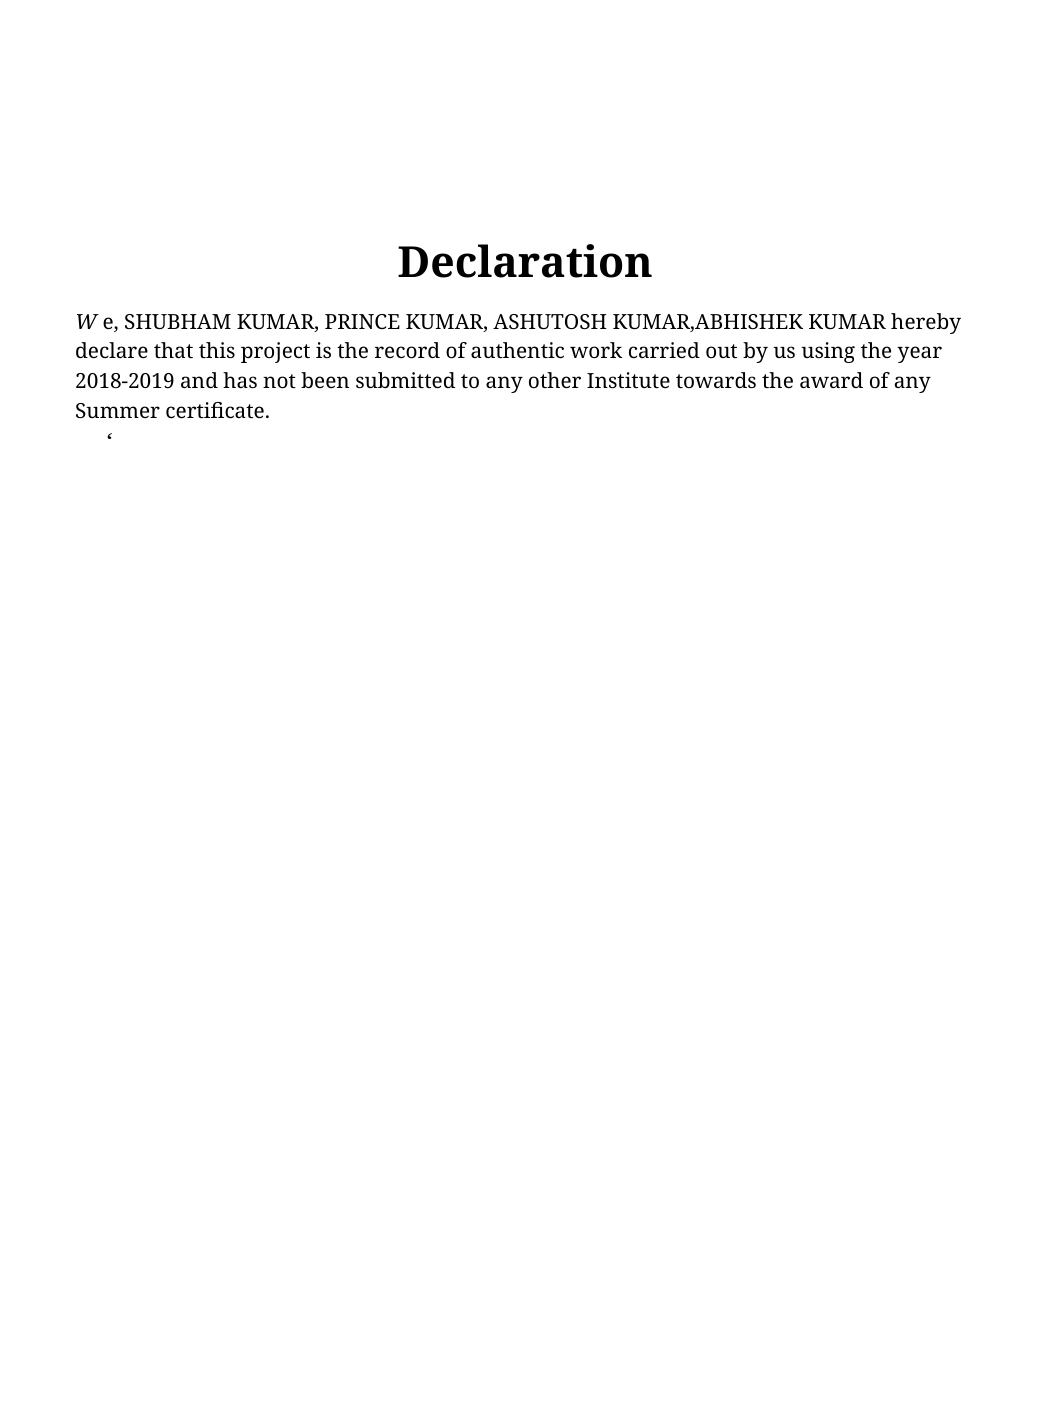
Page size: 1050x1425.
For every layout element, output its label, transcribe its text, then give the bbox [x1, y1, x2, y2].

text W e, SHUBHAM KUMAR, PRINCE KUMAR, ASHUTOSH KUMAR,ABHISHEK KUMAR hereby [75, 307, 1050, 335]
text declare that this project is the record of authentic work carried out by us using the year 2018-2019 and has not been submitted to any other Institute towards the award of any Summer certificate. [75, 336, 977, 424]
text ‘ [106, 426, 1050, 454]
subtitle Declaration [319, 231, 731, 289]
